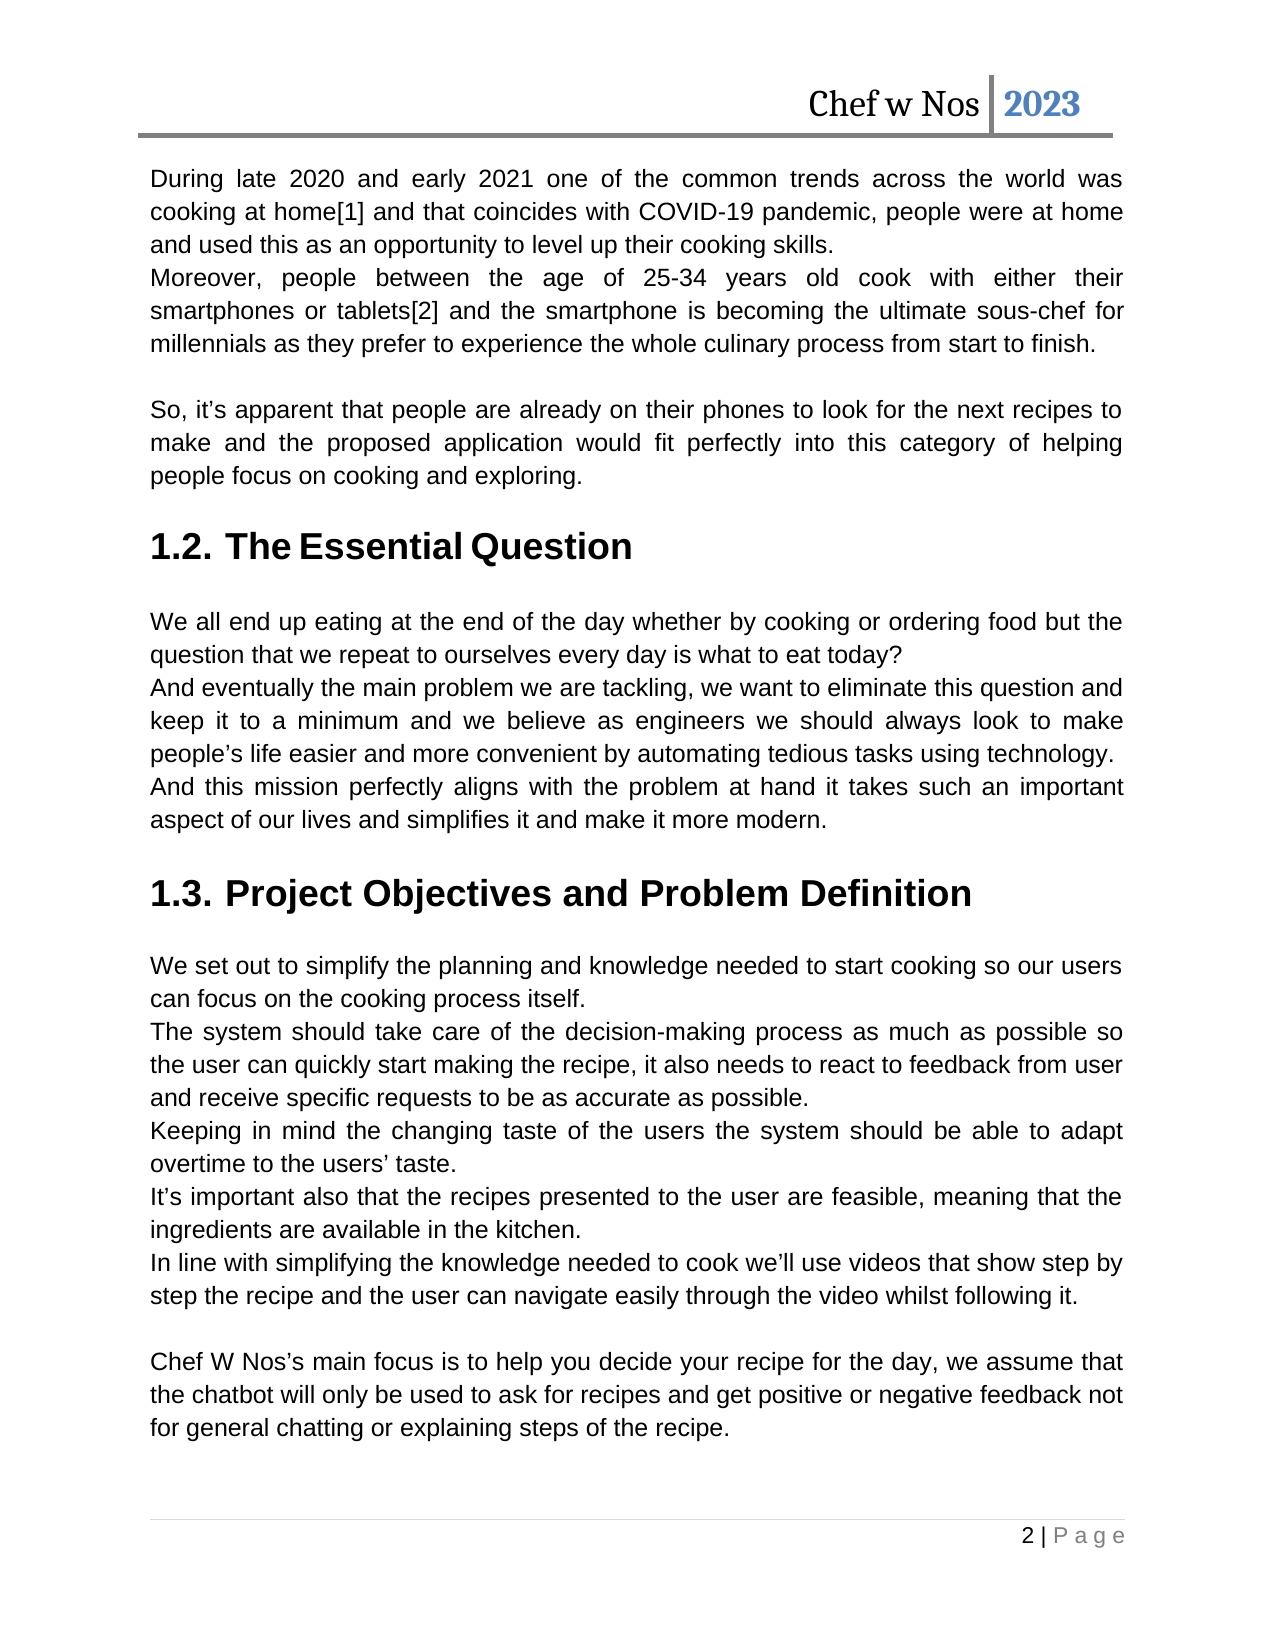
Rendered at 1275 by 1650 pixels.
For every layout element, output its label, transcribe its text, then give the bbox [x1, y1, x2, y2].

text In line with simplifying the knowledge needed to cook we’ll use videos that show step by step the recipe and the user can navigate easily through the video whilst following it. [150, 1248, 1125, 1310]
text Moreover, people between the age of 25-34 years old cook with either their smartphones or tablets and the smartphone is becoming the ultimate sous-chef for millennials as they prefer to experience the whole culinary process from start to finish. [150, 263, 1125, 358]
text Keeping in mind the changing taste of the users the system should be able to adapt overtime to the users’ taste. [150, 1116, 1125, 1178]
text So, it’s apparent that people are already on their phones to look for the next recipes to make and the proposed application would fit perfectly into this category of helping people focus on cooking and exploring. [150, 395, 1125, 490]
text It’s important also that the recipes presented to the user are feasible, meaning that the ingredients are available in the kitchen. [150, 1182, 1125, 1244]
text And eventually the main problem we are tackling, we want to eliminate this question and keep it to a minimum and we believe as engineers we should always look to make people’s life easier and more convenient by automating tedious tasks using technology. [150, 673, 1125, 768]
text During late 2020 and early 2021 one of the common trends across the world was cooking at home and that coincides with COVID-19 pandemic, people were at home and used this as an opportunity to level up their cooking skills. [150, 164, 1125, 259]
text We all end up eating at the end of the day whether by cooking or ordering food but the question that we repeat to ourselves every day is what to eat today? [150, 607, 1125, 669]
text We set out to simplify the planning and knowledge needed to start cooking so our users can focus on the cooking process itself. [150, 951, 1125, 1013]
text And this mission perfectly aligns with the problem at hand it takes such an important aspect of our lives and simplifies it and make it more modern. [150, 772, 1125, 834]
text Chef W Nos’s main focus is to help you decide your recipe for the day, we assume that the chatbot will only be used to ask for recipes and get positive or negative feedback not for general chatting or explaining steps of the recipe. [150, 1347, 1125, 1442]
text The system should take care of the decision-making process as much as possible so the user can quickly start making the recipe, it also needs to react to feedback from user and receive specific requests to be as accurate as possible. [150, 1017, 1125, 1112]
subtitle Project Objectives and Problem Definition [150, 871, 1125, 914]
subtitle The Essential Question [150, 524, 1125, 568]
